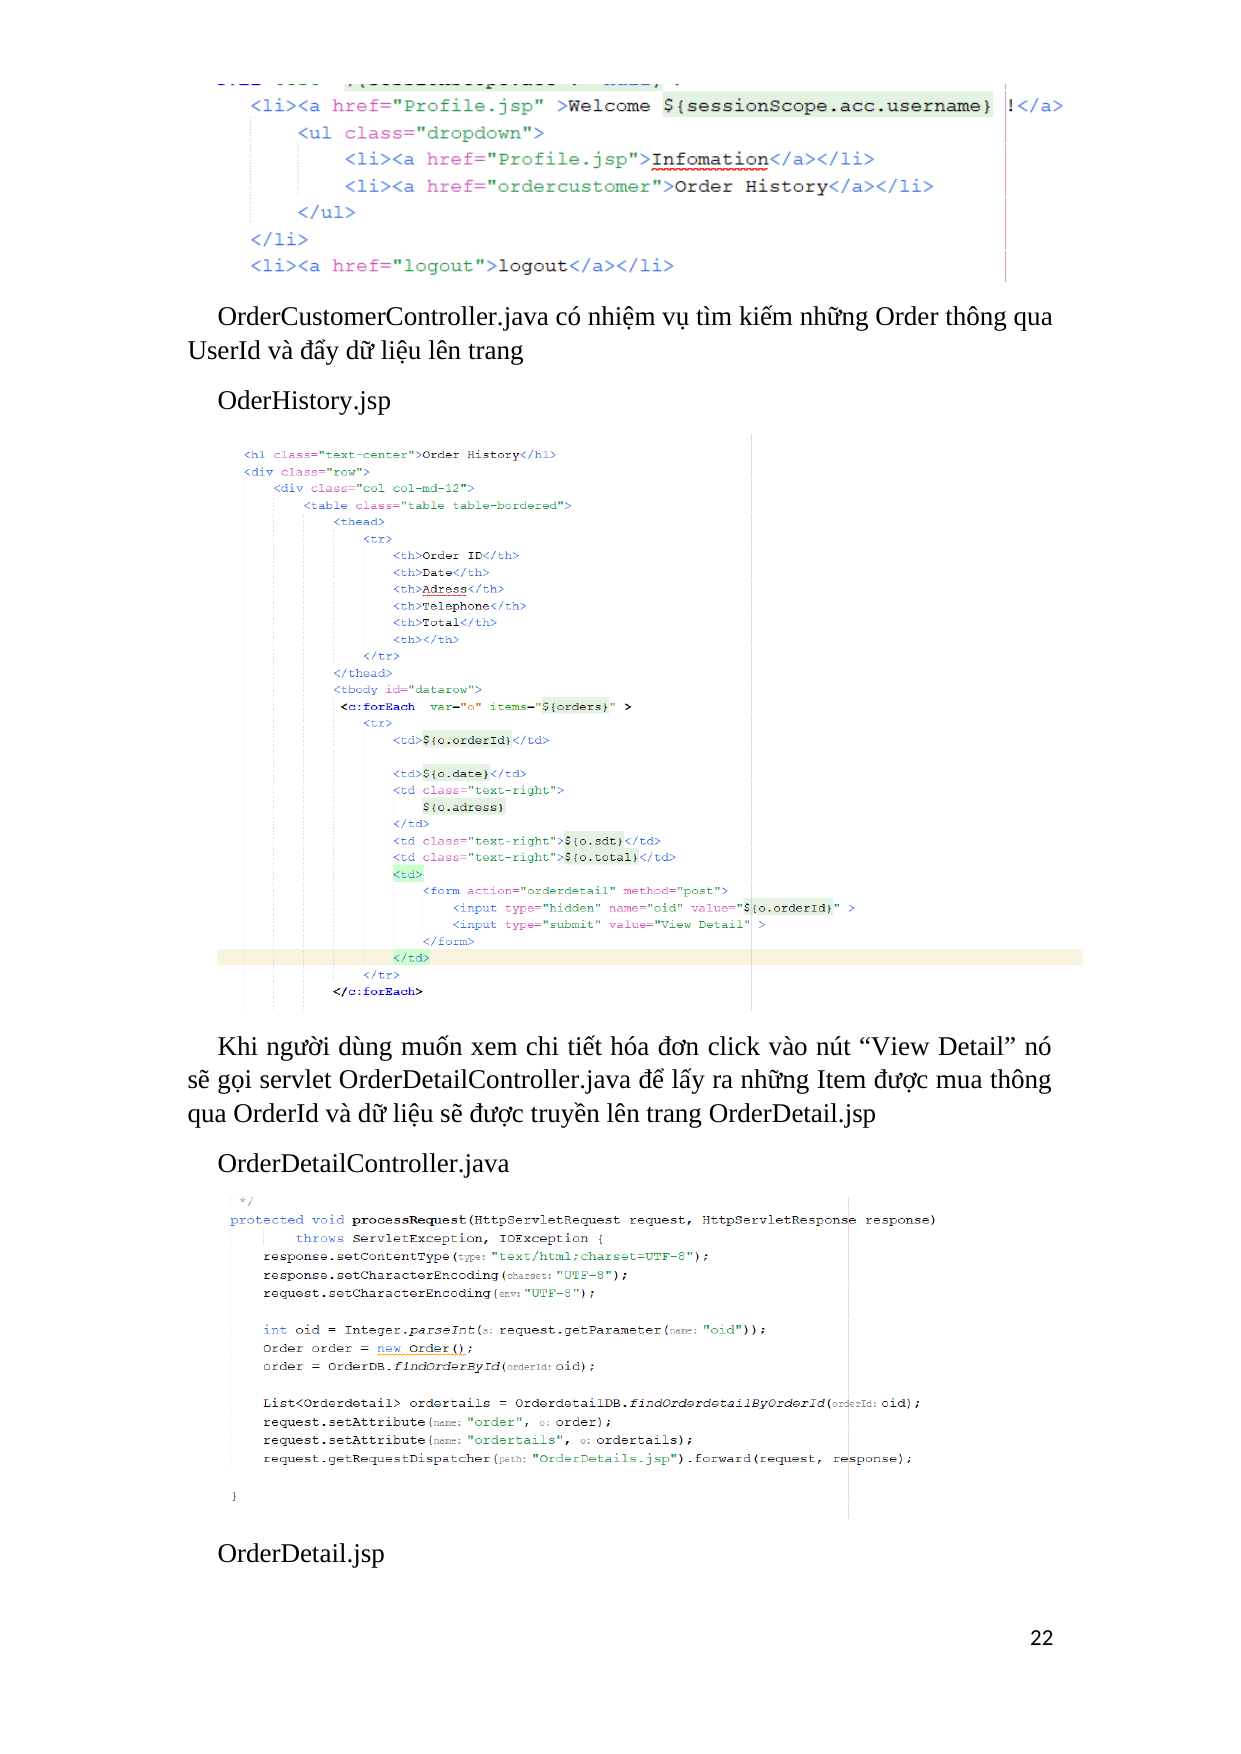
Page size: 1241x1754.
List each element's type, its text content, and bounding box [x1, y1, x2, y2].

text OderHistory.jsp [187, 384, 1053, 415]
picture [217, 84, 1084, 282]
text Khi người dùng muốn xem chi tiết hóa đơn click vào nút “View Detail” nó sẽ gọi servlet OrderDetailController.java để lấy ra những Item được mua thông qua OrderId và dữ liệu sẽ được truyền lên trang OrderDetail.jsp [187, 1030, 1053, 1128]
text OrderCustomerController.java có nhiệm vụ tìm kiếm những Order thông qua UserId và đẩy dữ liệu lên trang [187, 300, 1053, 365]
picture [217, 434, 1084, 1011]
text OrderDetail.jsp [187, 1537, 1053, 1569]
text OrderDetailController.java [187, 1147, 1053, 1178]
picture [217, 1197, 1084, 1519]
